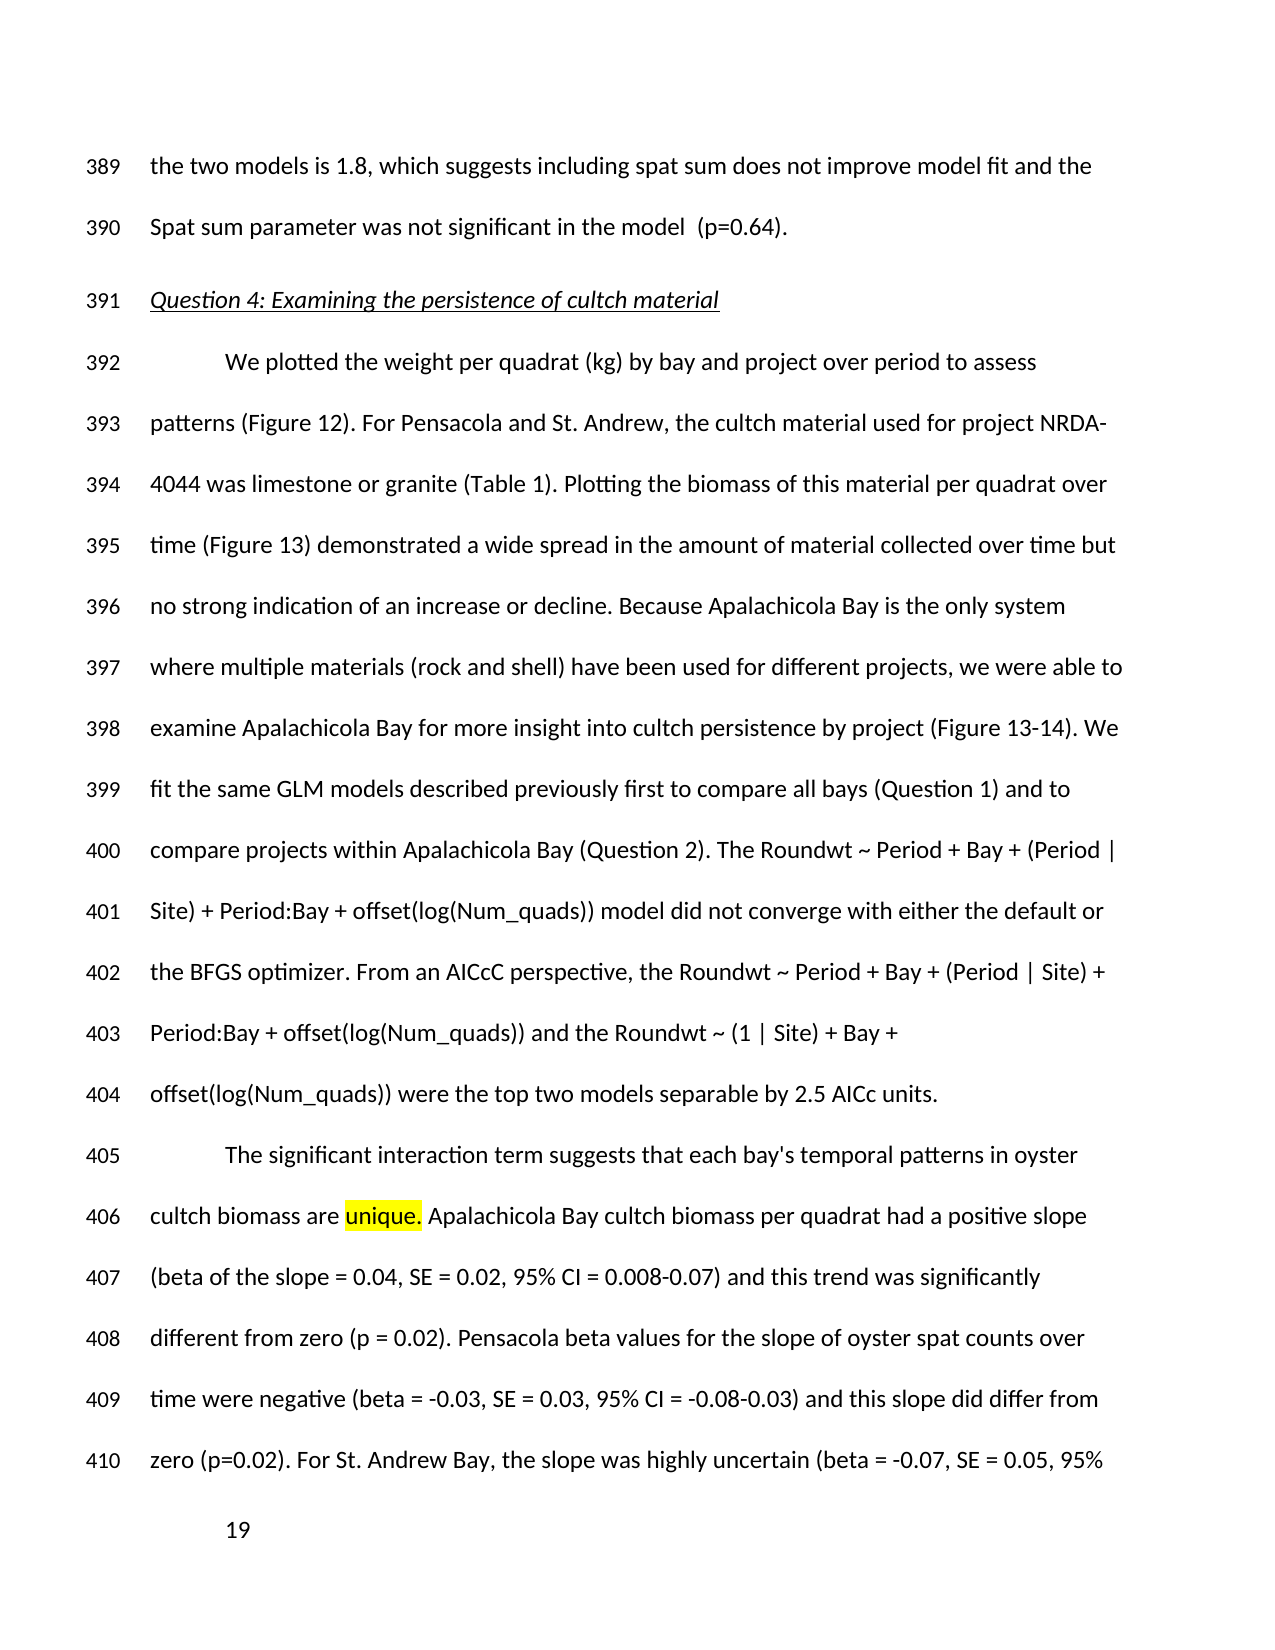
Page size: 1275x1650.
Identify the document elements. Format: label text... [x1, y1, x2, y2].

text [150, 150, 1125, 242]
text We plotted the weight per quadrat (kg) by bay and project over period to assess patterns (Figure 12). For Pensacola and St. Andrew, the cultch material used for project NRDA-4044 was limestone or granite (Table 1). Plotting the biomass of this material per quadrat over time (Figure 13) demonstrated a wide spread in the amount of material collected over time but no strong indication of an increase or decline. Because Apalachicola Bay is the only system where multiple materials (rock and shell) have been used for different projects, we were able to examine Apalachicola Bay for more insight into cultch persistence by project (Figure 13-14). We fit the same GLM models described previously first to compare all bays (Question 1) and to compare projects within Apalachicola Bay (Question 2). The Roundwt ~ Period + Bay + (Period | Site) + Period:Bay + offset(log(Num_quads)) model did not converge with either the default or the BFGS optimizer. From an AICcC perspective, the Roundwt ~ Period + Bay + (Period | Site) + Period:Bay + offset(log(Num_quads)) and the Roundwt ~ (1 | Site) + Bay + offset(log(Num_quads)) were the top two models separable by 2.5 AICc units. [150, 346, 1125, 1109]
subtitle Question 4: Examining the persistence of cultch material [150, 284, 1125, 315]
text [150, 1139, 1125, 1475]
